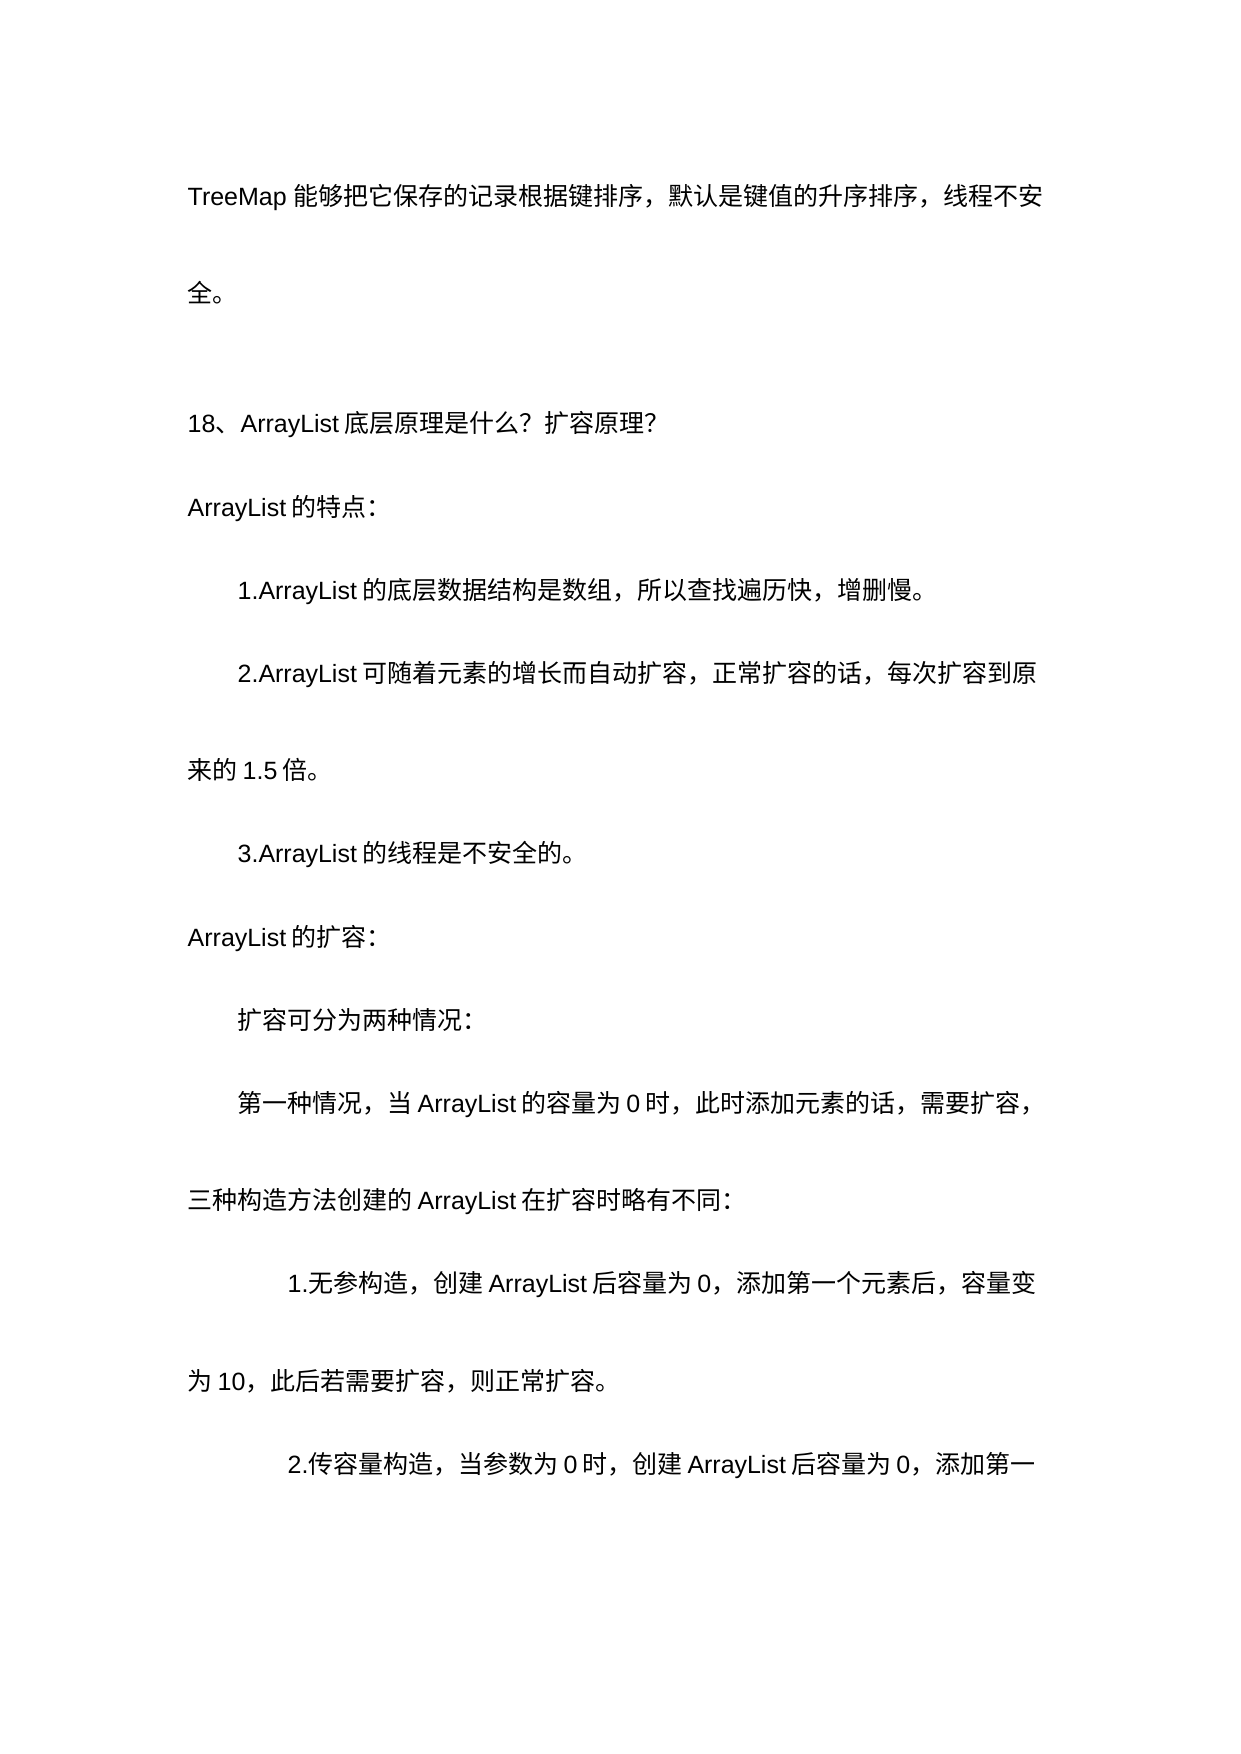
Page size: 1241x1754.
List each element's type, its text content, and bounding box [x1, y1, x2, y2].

text 1.ArrayList的底层数据结构是数组，所以查找遍历快，增删慢。 [187, 556, 1053, 621]
subtitle 18、ArrayList底层原理是什么？扩容原理？ [187, 389, 1053, 454]
text 1.无参构造，创建ArrayList后容量为0，添加第一个元素后，容量变为10，此后若需要扩容，则正常扩容。 [187, 1249, 1053, 1412]
text 2.ArrayList可随着元素的增长而自动扩容，正常扩容的话，每次扩容到原来的1.5倍。 [187, 639, 1053, 801]
text 第一种情况，当ArrayList的容量为0时，此时添加元素的话，需要扩容，三种构造方法创建的ArrayList在扩容时略有不同： [187, 1069, 1053, 1231]
text 扩容可分为两种情况： [187, 986, 1053, 1051]
text ArrayList的特点： [187, 473, 1053, 538]
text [187, 1430, 1053, 1495]
text 3.ArrayList的线程是不安全的。 [187, 819, 1053, 884]
text TreeMap 能够把它保存的记录根据键排序，默认是键值的升序排序，线程不安全。 [187, 162, 1053, 324]
text ArrayList的扩容： [187, 903, 1053, 968]
